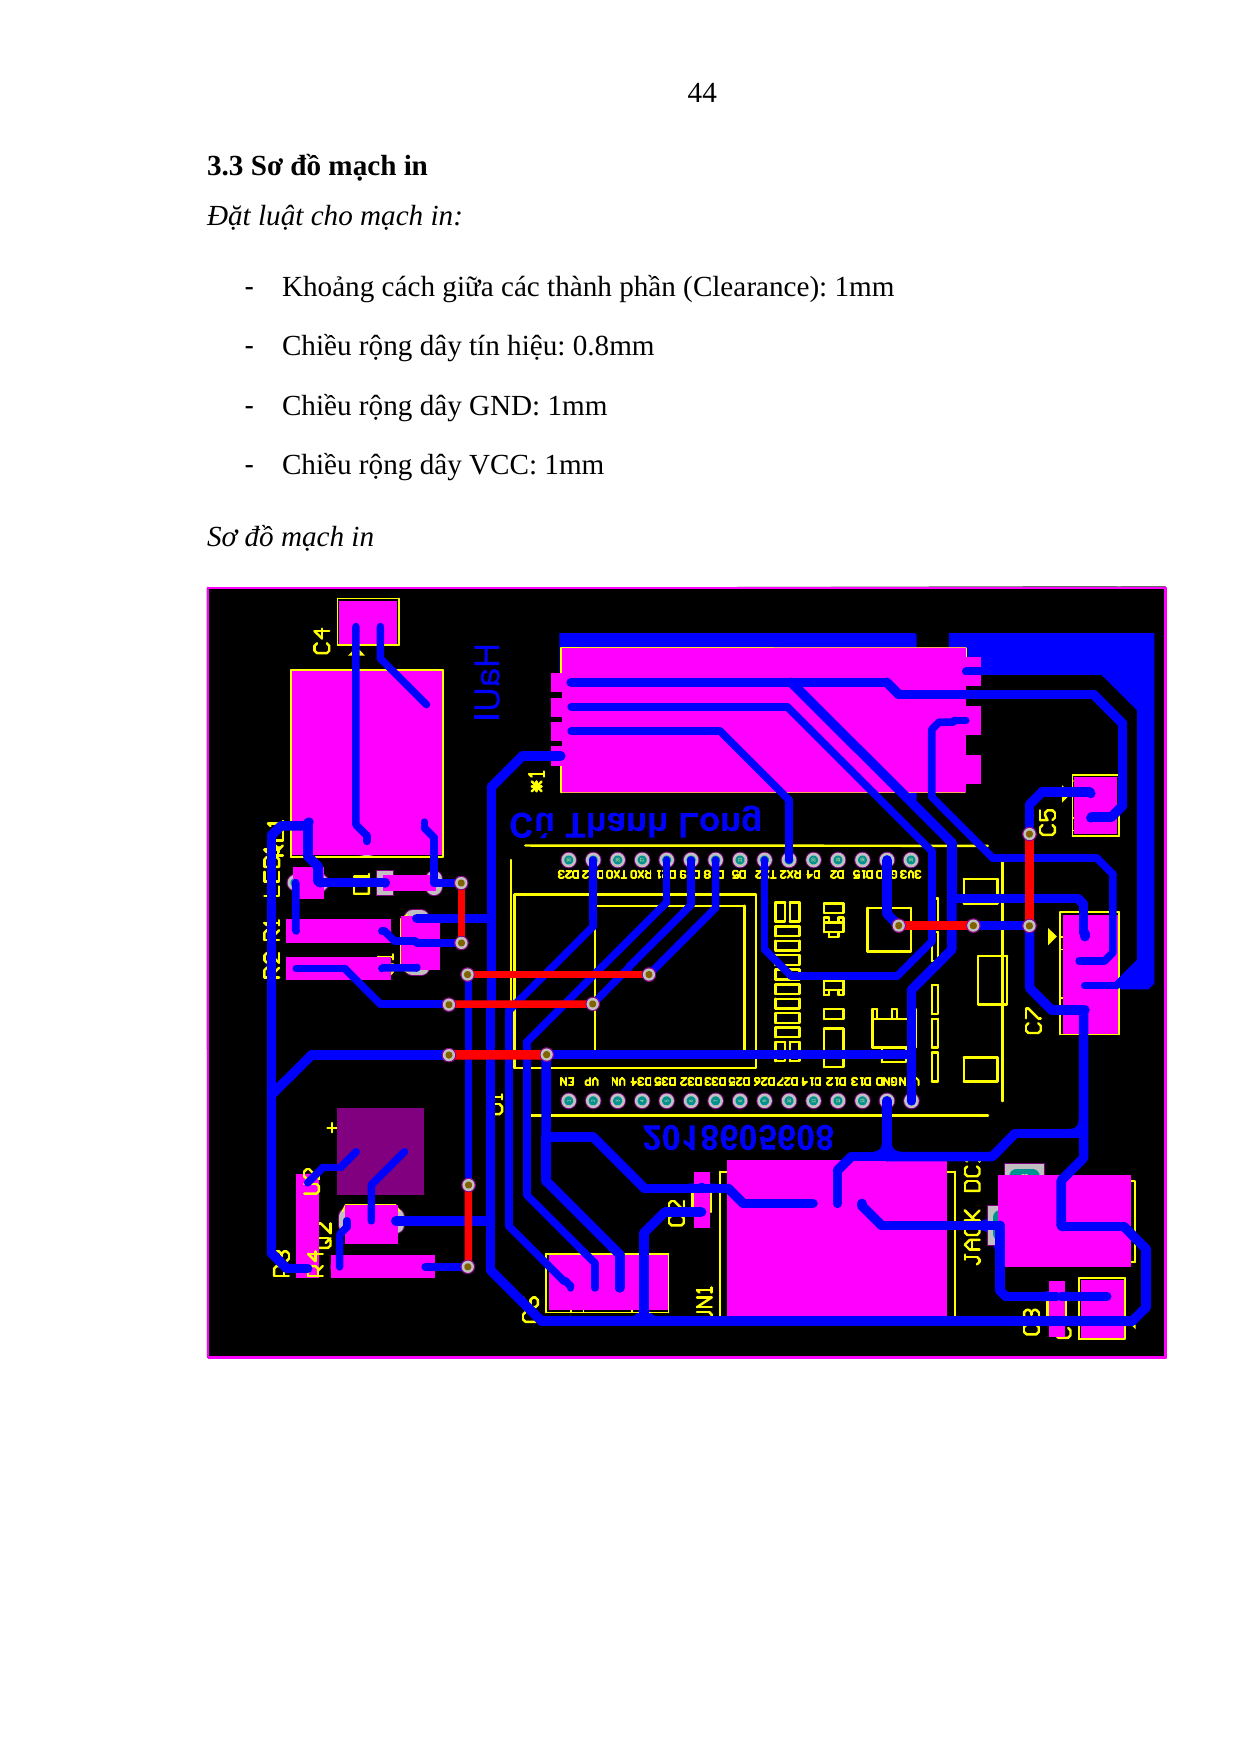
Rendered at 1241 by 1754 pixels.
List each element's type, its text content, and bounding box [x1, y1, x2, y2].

text Sơ đồ mạch in [207, 519, 1122, 553]
list Chiều rộng dây tín hiệu: 0.8mm [244, 324, 1122, 364]
text Đặt luật cho mạch in: [207, 198, 1122, 232]
list Khoảng cách giữa các thành phần (Clearance): 1mm [244, 265, 1122, 305]
subtitle Sơ đồ mạch in [207, 148, 1122, 181]
list Chiều rộng dây GND: 1mm [244, 384, 1122, 424]
list Chiều rộng dây VCC: 1mm [244, 443, 1122, 483]
